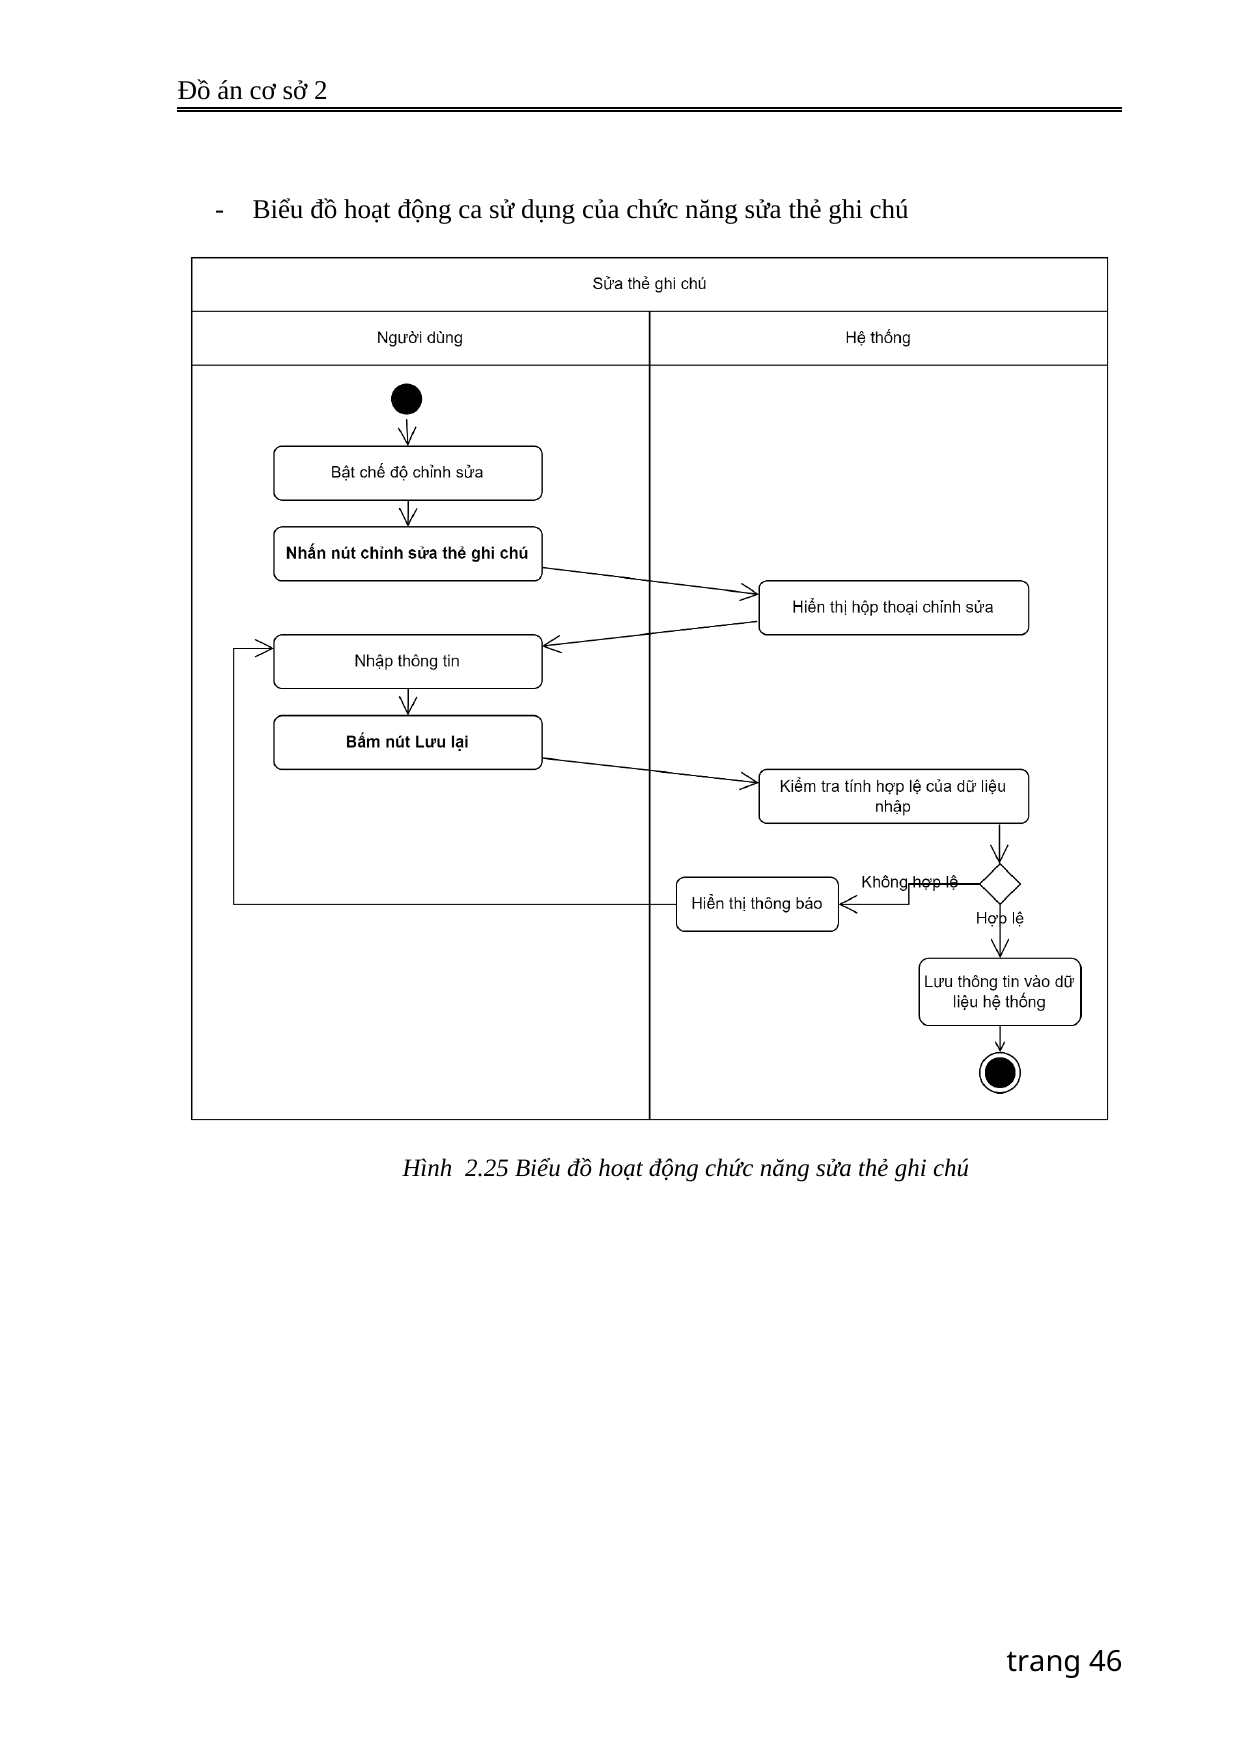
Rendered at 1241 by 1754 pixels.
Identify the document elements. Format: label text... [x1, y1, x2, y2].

list Biểu đồ hoạt động ca sử dụng của chức năng sửa thẻ ghi chú [215, 193, 1122, 224]
text Hình 2.25 Biểu đồ hoạt động chức năng sửa thẻ ghi chú [327, 1153, 1122, 1182]
picture [177, 243, 1123, 1135]
